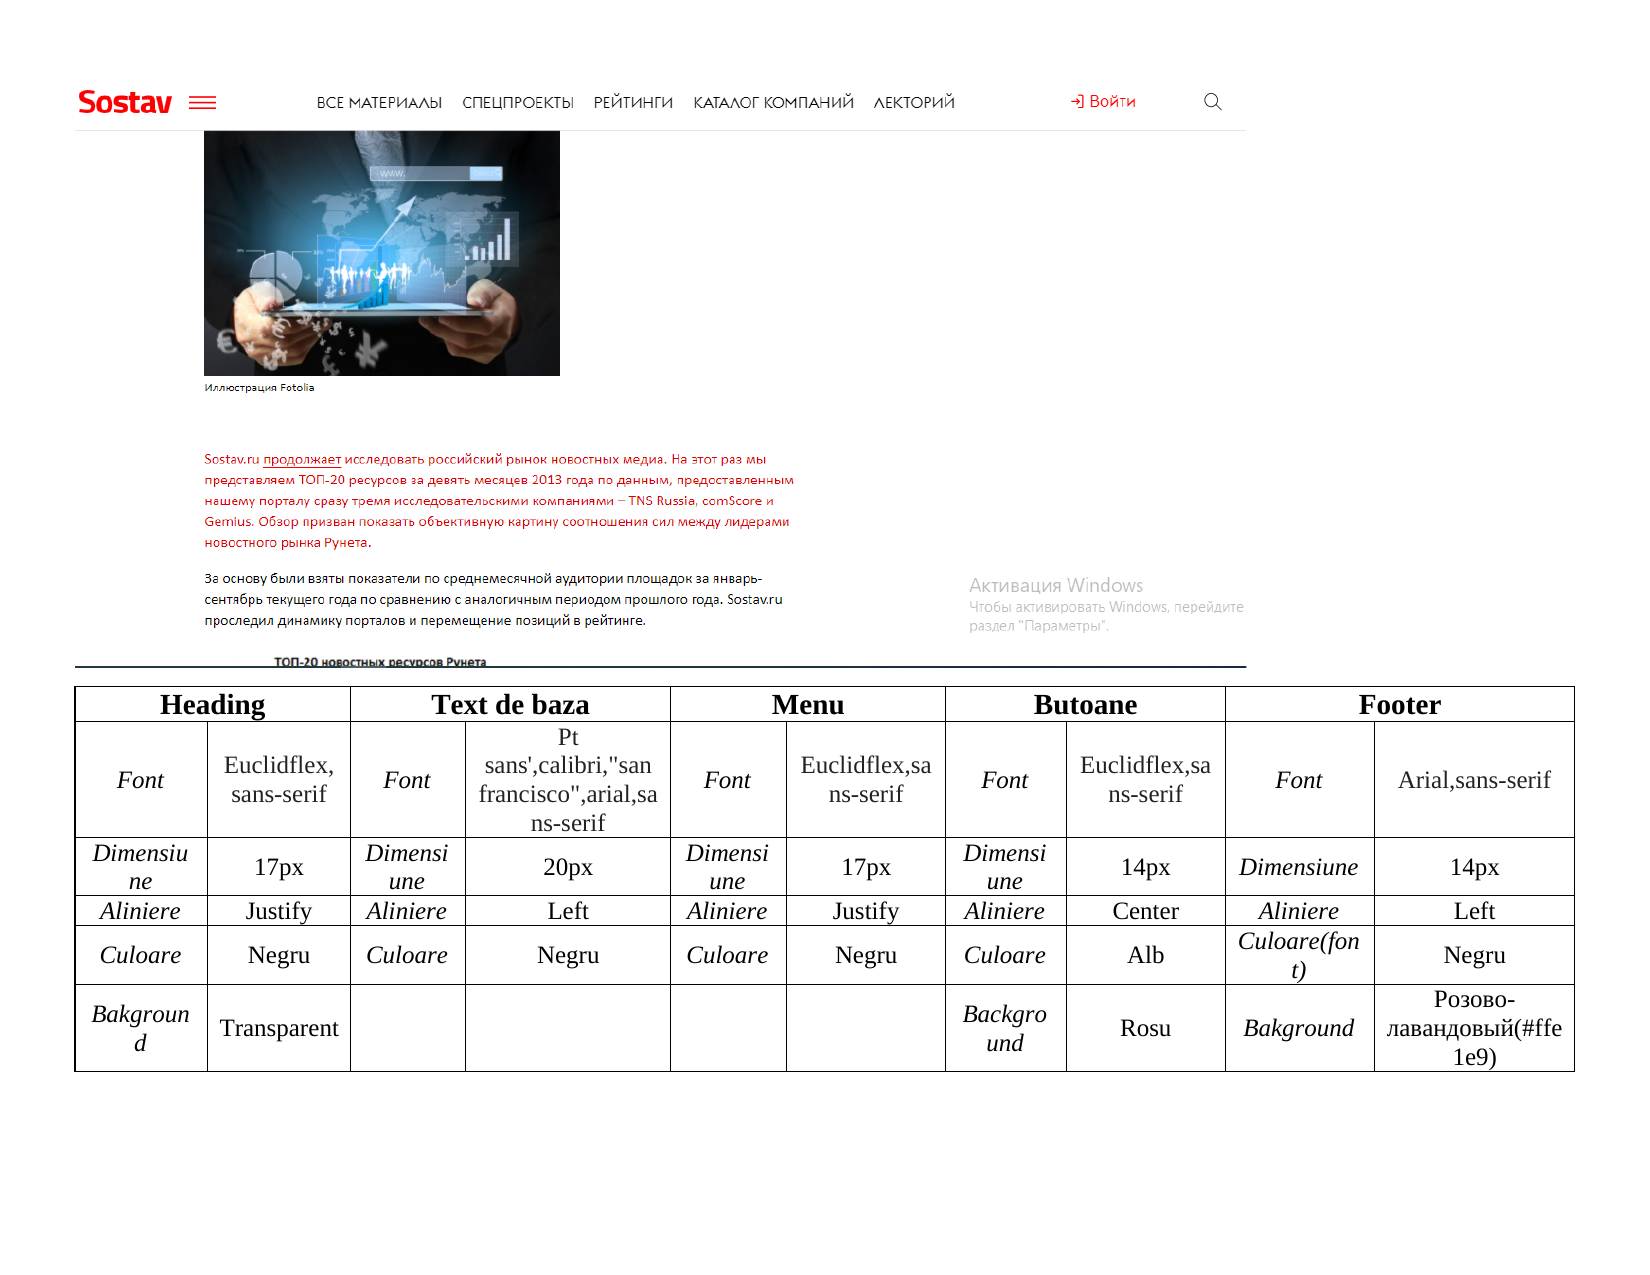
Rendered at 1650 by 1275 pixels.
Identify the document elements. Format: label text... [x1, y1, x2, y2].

table_cell [351, 985, 465, 1071]
table_cell Negru [787, 926, 945, 983]
table_cell Left [466, 896, 670, 925]
table_cell [671, 985, 786, 1071]
table_cell Culoare [671, 926, 786, 983]
table_cell Negru [1375, 926, 1574, 983]
table_cell [466, 985, 670, 1071]
table_cell 17px [787, 838, 945, 895]
table_cell Negru [208, 926, 350, 983]
table_cell Dimensiune [1226, 838, 1374, 895]
table_cell Pt sans',calibri,"san francisco",arial,sans-serif [466, 722, 670, 837]
table_cell Justify [787, 896, 945, 925]
table_cell Aliniere [351, 896, 465, 925]
table_cell Euclidflex,sans-serif [787, 722, 945, 837]
table_cell 14px [1067, 838, 1225, 895]
table_cell Culoare [76, 926, 207, 983]
table_cell Aliniere [671, 896, 786, 925]
table_cell Negru [466, 926, 670, 983]
table_header Butoane [946, 687, 1225, 721]
table_cell Bakground [1226, 985, 1374, 1071]
table_cell Font [1226, 722, 1374, 837]
table_header Footer [1226, 687, 1574, 721]
table_cell Розово-лавандовый(#ffe1e9) [1375, 985, 1574, 1071]
table_cell Culoare [351, 926, 465, 983]
table_cell Left [1375, 896, 1574, 925]
table_cell 17px [208, 838, 350, 895]
table_cell Dimensiune [351, 838, 465, 895]
table_cell Culoare [946, 926, 1066, 983]
table_cell Font [351, 722, 465, 837]
table_cell Justify [208, 896, 350, 925]
picture [75, 75, 1247, 668]
table_cell Font [946, 722, 1066, 837]
table_cell Culoare(font) [1226, 926, 1374, 983]
table_header Heading [76, 687, 350, 721]
table_cell Center [1067, 896, 1225, 925]
table_cell Bakground [76, 985, 207, 1071]
table_cell 20px [466, 838, 670, 895]
table_cell Font [76, 722, 207, 837]
table_cell Rosu [1067, 985, 1225, 1071]
table_cell Arial,sans-serif [1375, 722, 1574, 837]
table_cell Dimensiune [946, 838, 1066, 895]
table_header Menu [671, 687, 945, 721]
table_cell Font [671, 722, 786, 837]
table_cell Euclidflex,sans-serif [1067, 722, 1225, 837]
table_header Text de baza [351, 687, 670, 721]
table_cell Dimensiune [671, 838, 786, 895]
table_cell Transparent [208, 985, 350, 1071]
table_cell [787, 985, 945, 1071]
table_cell Aliniere [76, 896, 207, 925]
table_cell Background [946, 985, 1066, 1071]
table_cell Aliniere [946, 896, 1066, 925]
table_cell Alb [1067, 926, 1225, 983]
table_cell 14px [1375, 838, 1574, 895]
table_cell Euclidflex,sans-serif [208, 722, 350, 837]
table_cell Aliniere [1226, 896, 1374, 925]
table_cell Dimensiune [76, 838, 207, 895]
